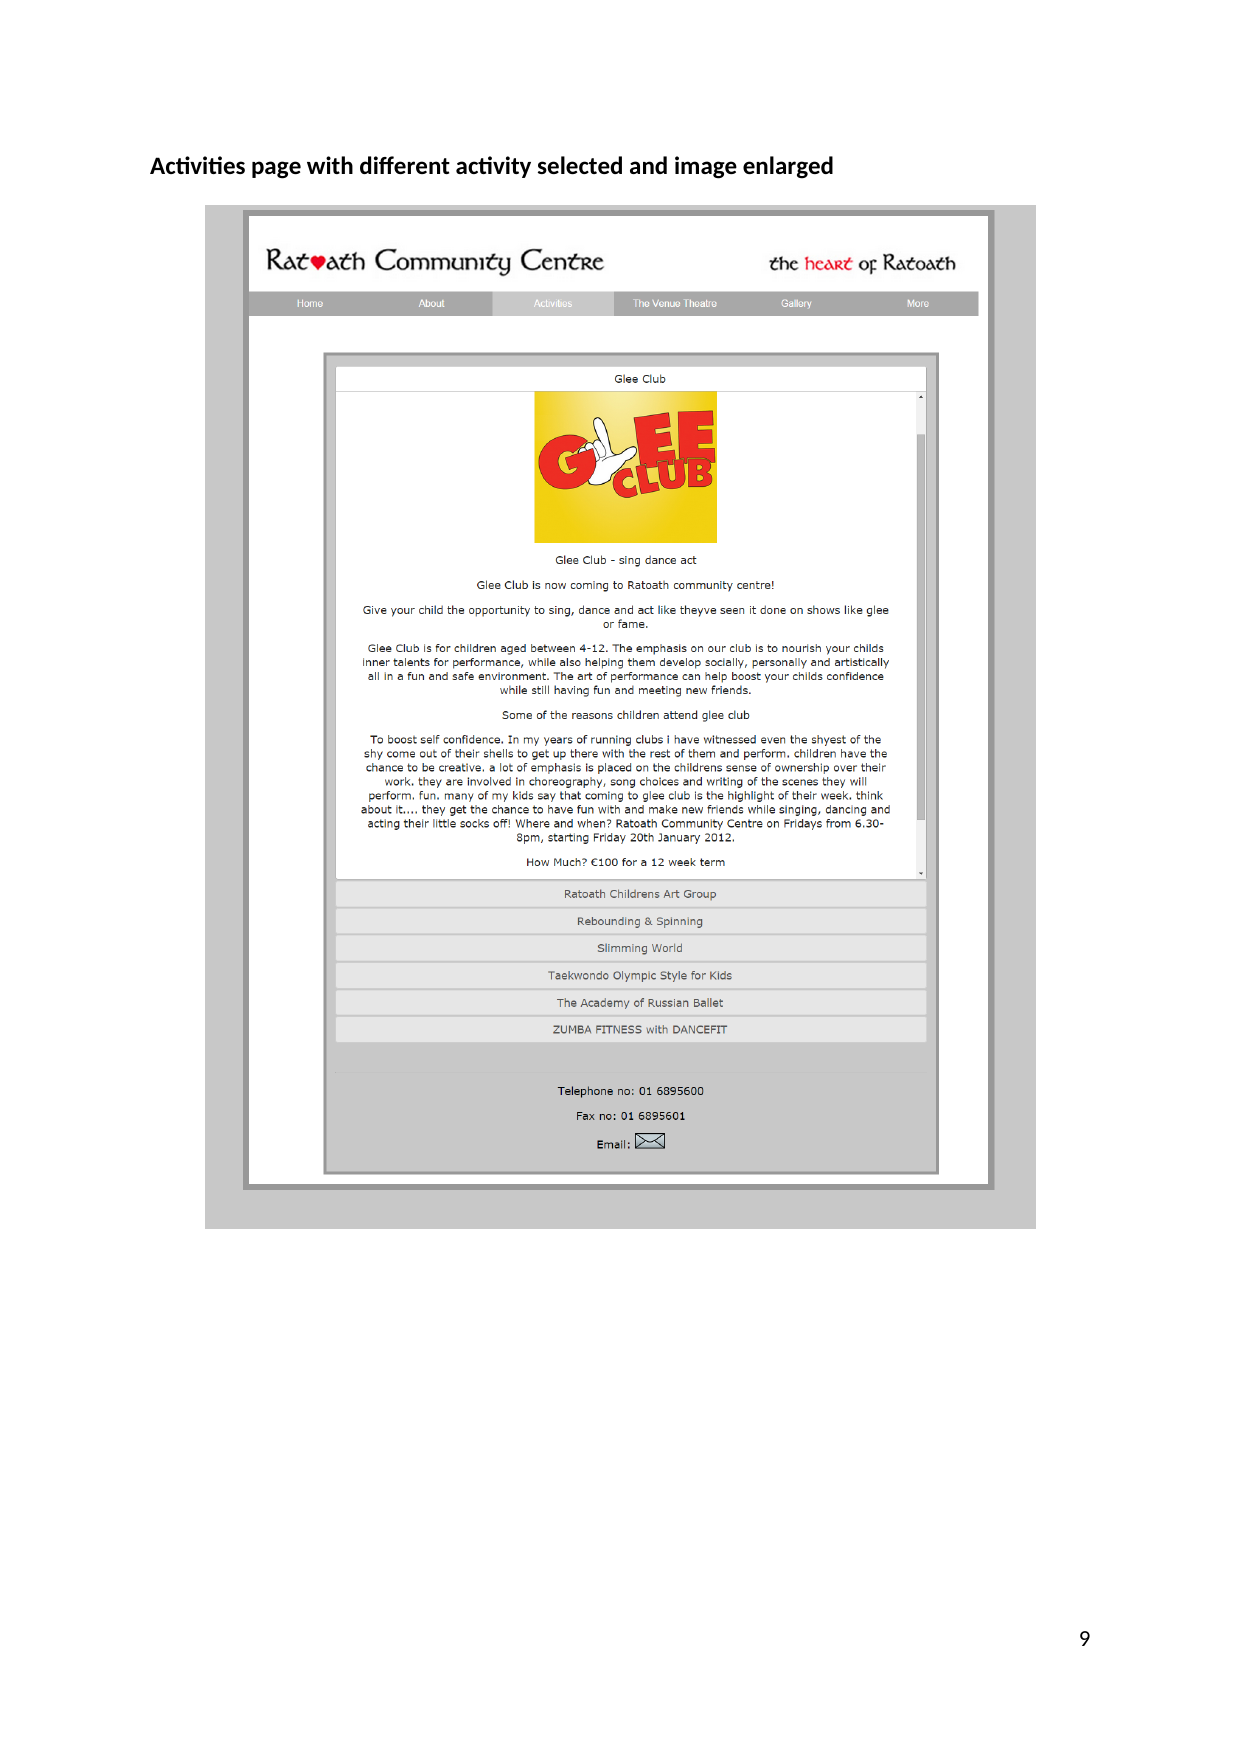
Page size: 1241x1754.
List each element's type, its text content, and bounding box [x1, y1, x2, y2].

text Activities page with different activity selected and image enlarged [150, 150, 1090, 181]
picture [205, 205, 1036, 1229]
